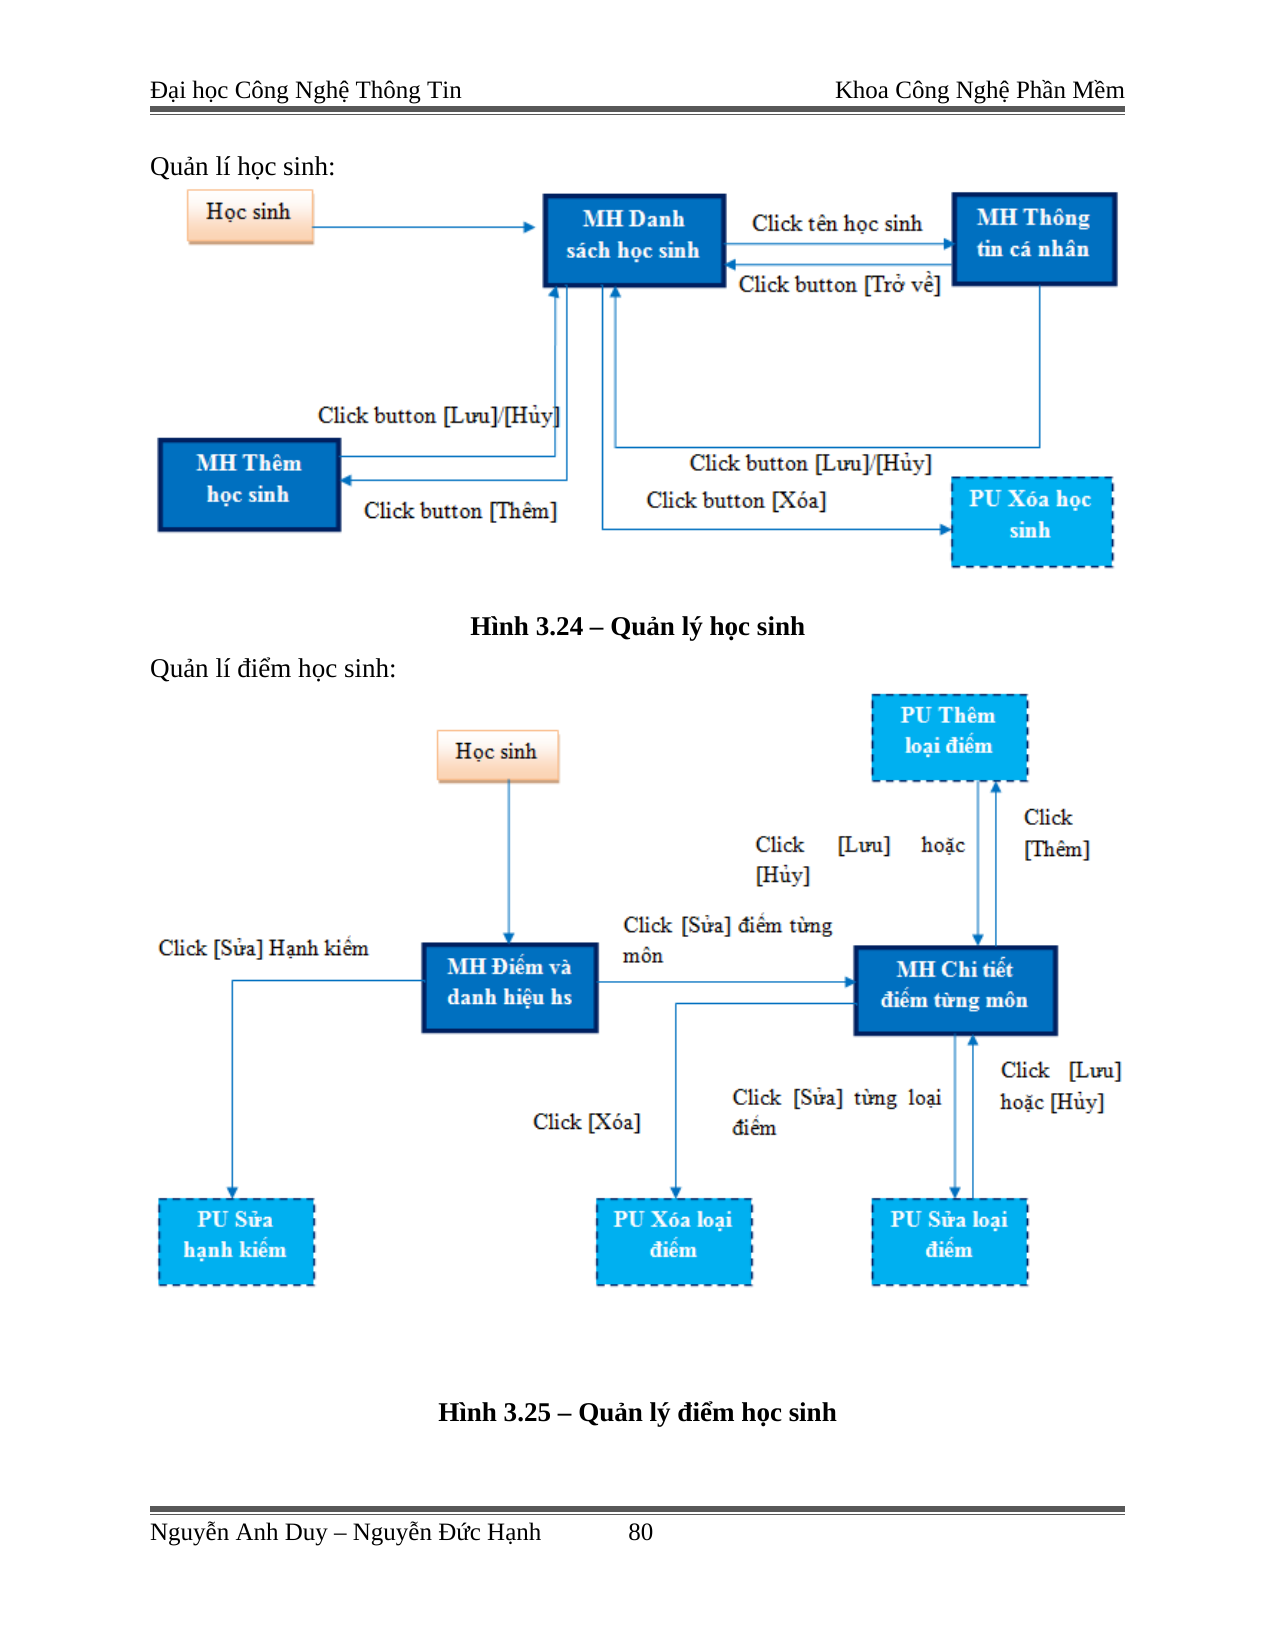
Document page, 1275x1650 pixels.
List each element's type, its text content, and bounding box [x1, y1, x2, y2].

picture [150, 688, 1125, 1296]
picture [150, 185, 1124, 581]
subtitle Hình 3.25 – Quản lý điểm học sinh [150, 1397, 1125, 1428]
text Quản lí điểm học sinh: [150, 652, 1125, 683]
text Quản lí học sinh: [150, 150, 1125, 181]
subtitle Hình 3.24 – Quản lý học sinh [150, 610, 1125, 641]
